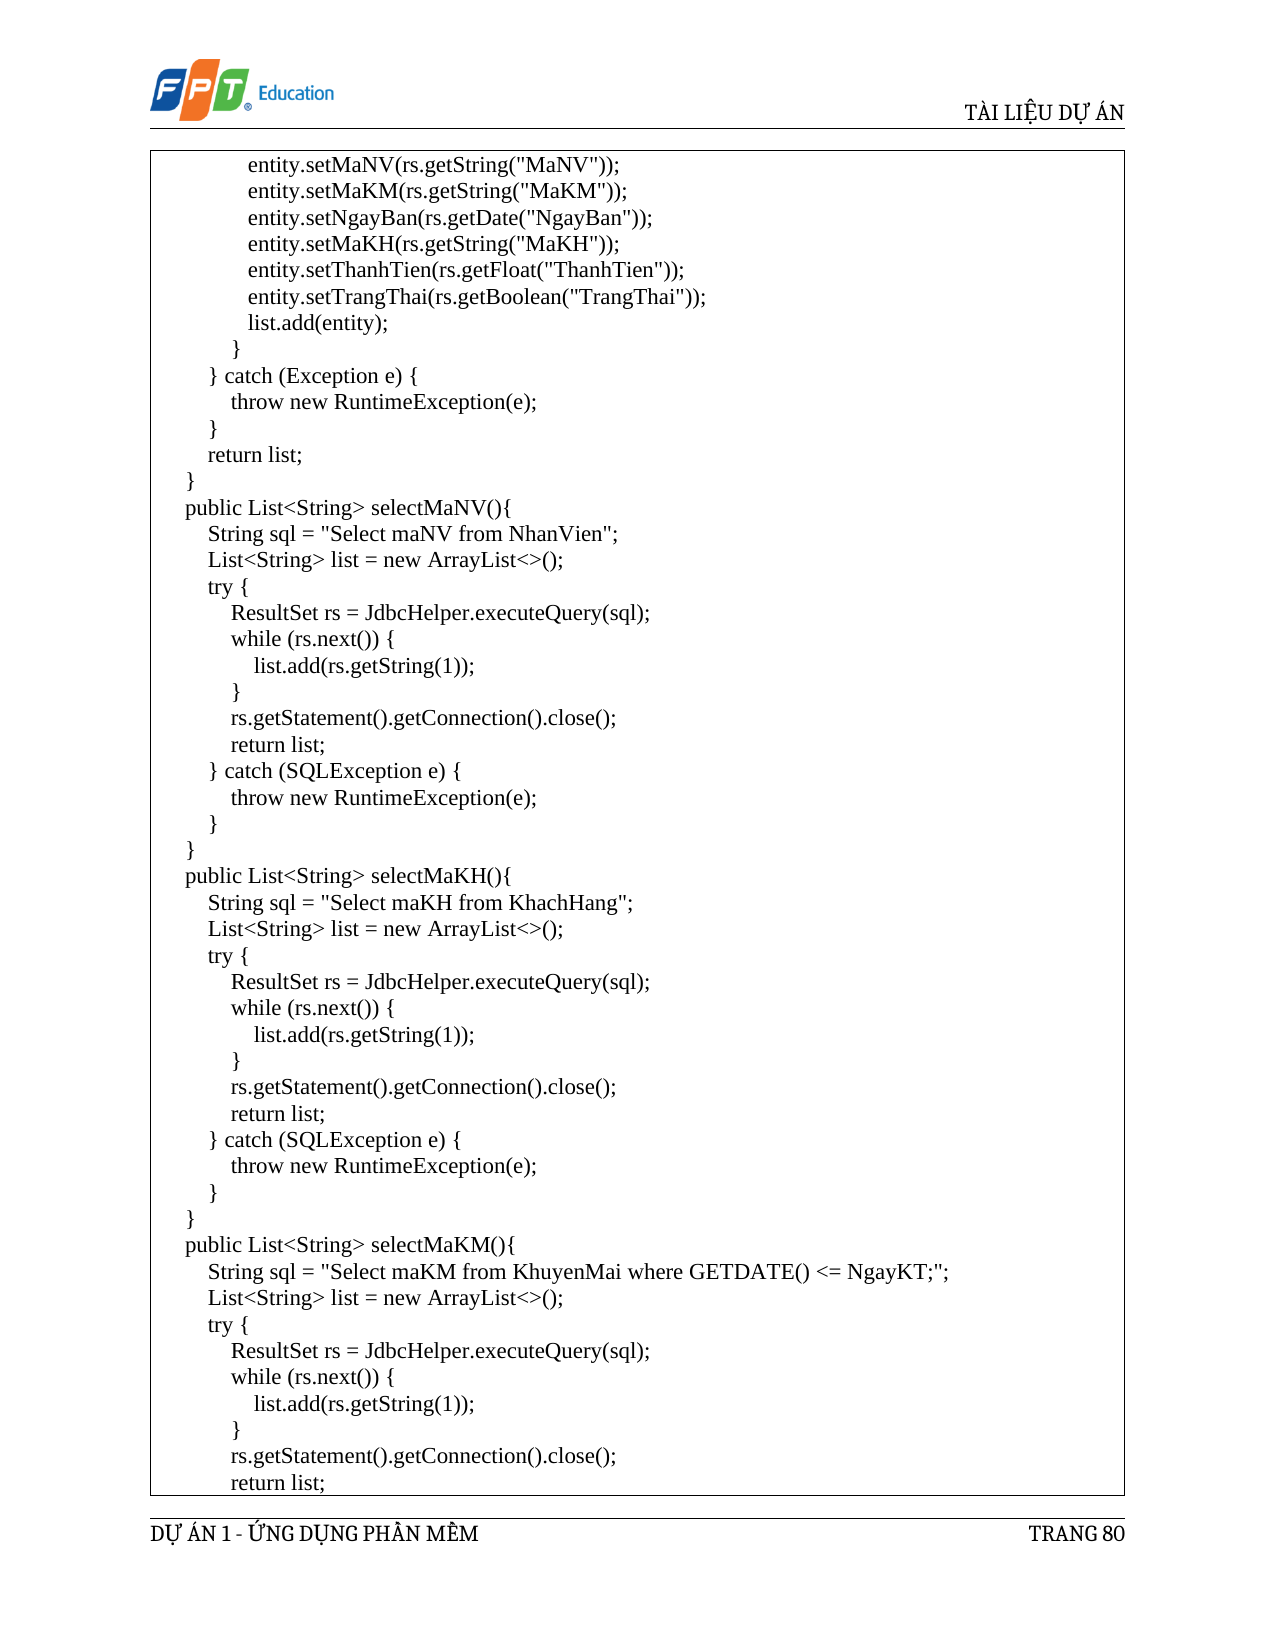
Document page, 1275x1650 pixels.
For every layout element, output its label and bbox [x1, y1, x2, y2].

table_header [151, 151, 1124, 1495]
picture [150, 59, 336, 121]
